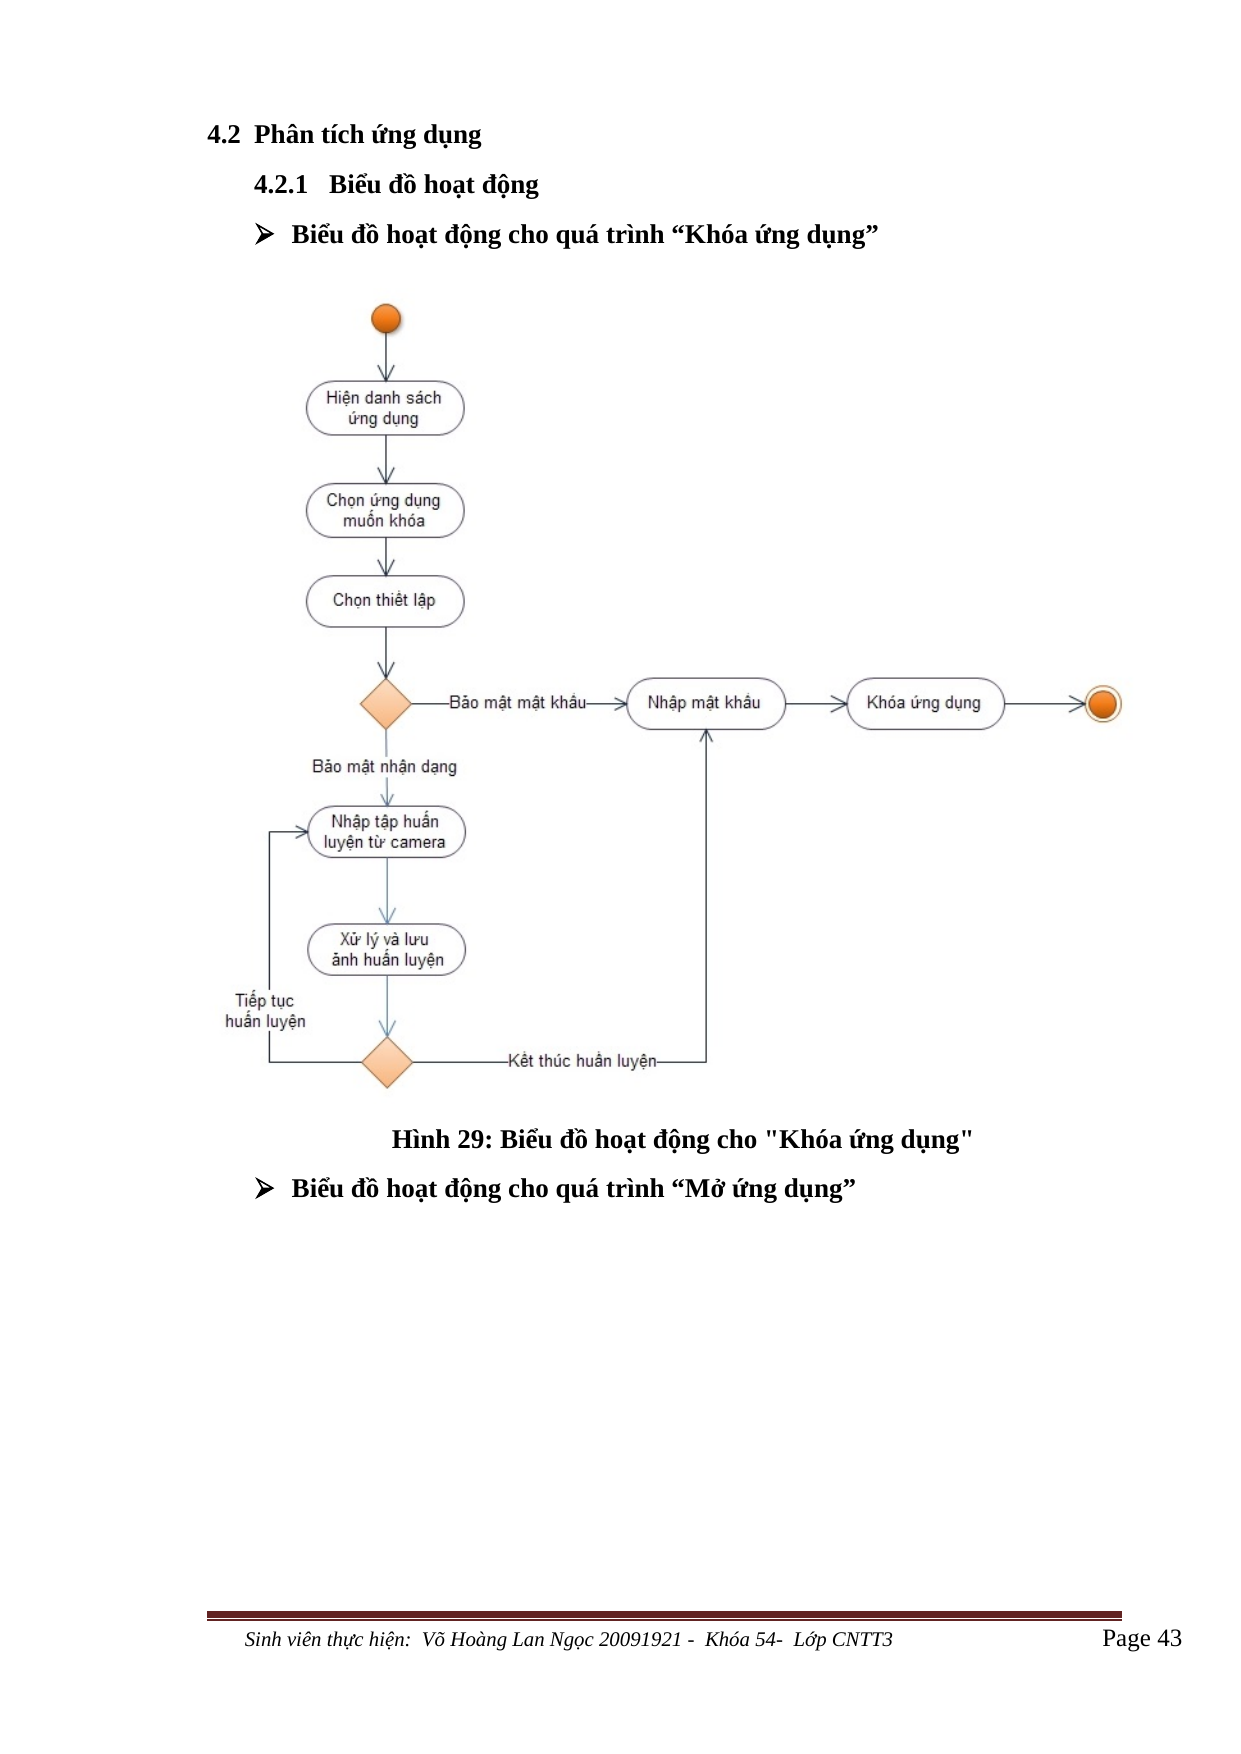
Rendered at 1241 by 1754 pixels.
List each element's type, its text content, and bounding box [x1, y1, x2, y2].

list Biểu đồ hoạt động cho quá trình “Khóa ứng dụng” [254, 218, 1122, 249]
list Biểu đồ hoạt động cho quá trình “Mở ứng dụng” [254, 1172, 1122, 1204]
subtitle Phân tích ứng dụng [207, 118, 1122, 150]
subtitle Biểu đồ hoạt động [254, 168, 1122, 199]
picture [169, 268, 1136, 1104]
text Hình 29: Biểu đồ hoạt động cho "Khóa ứng dụng" [207, 1123, 1122, 1154]
